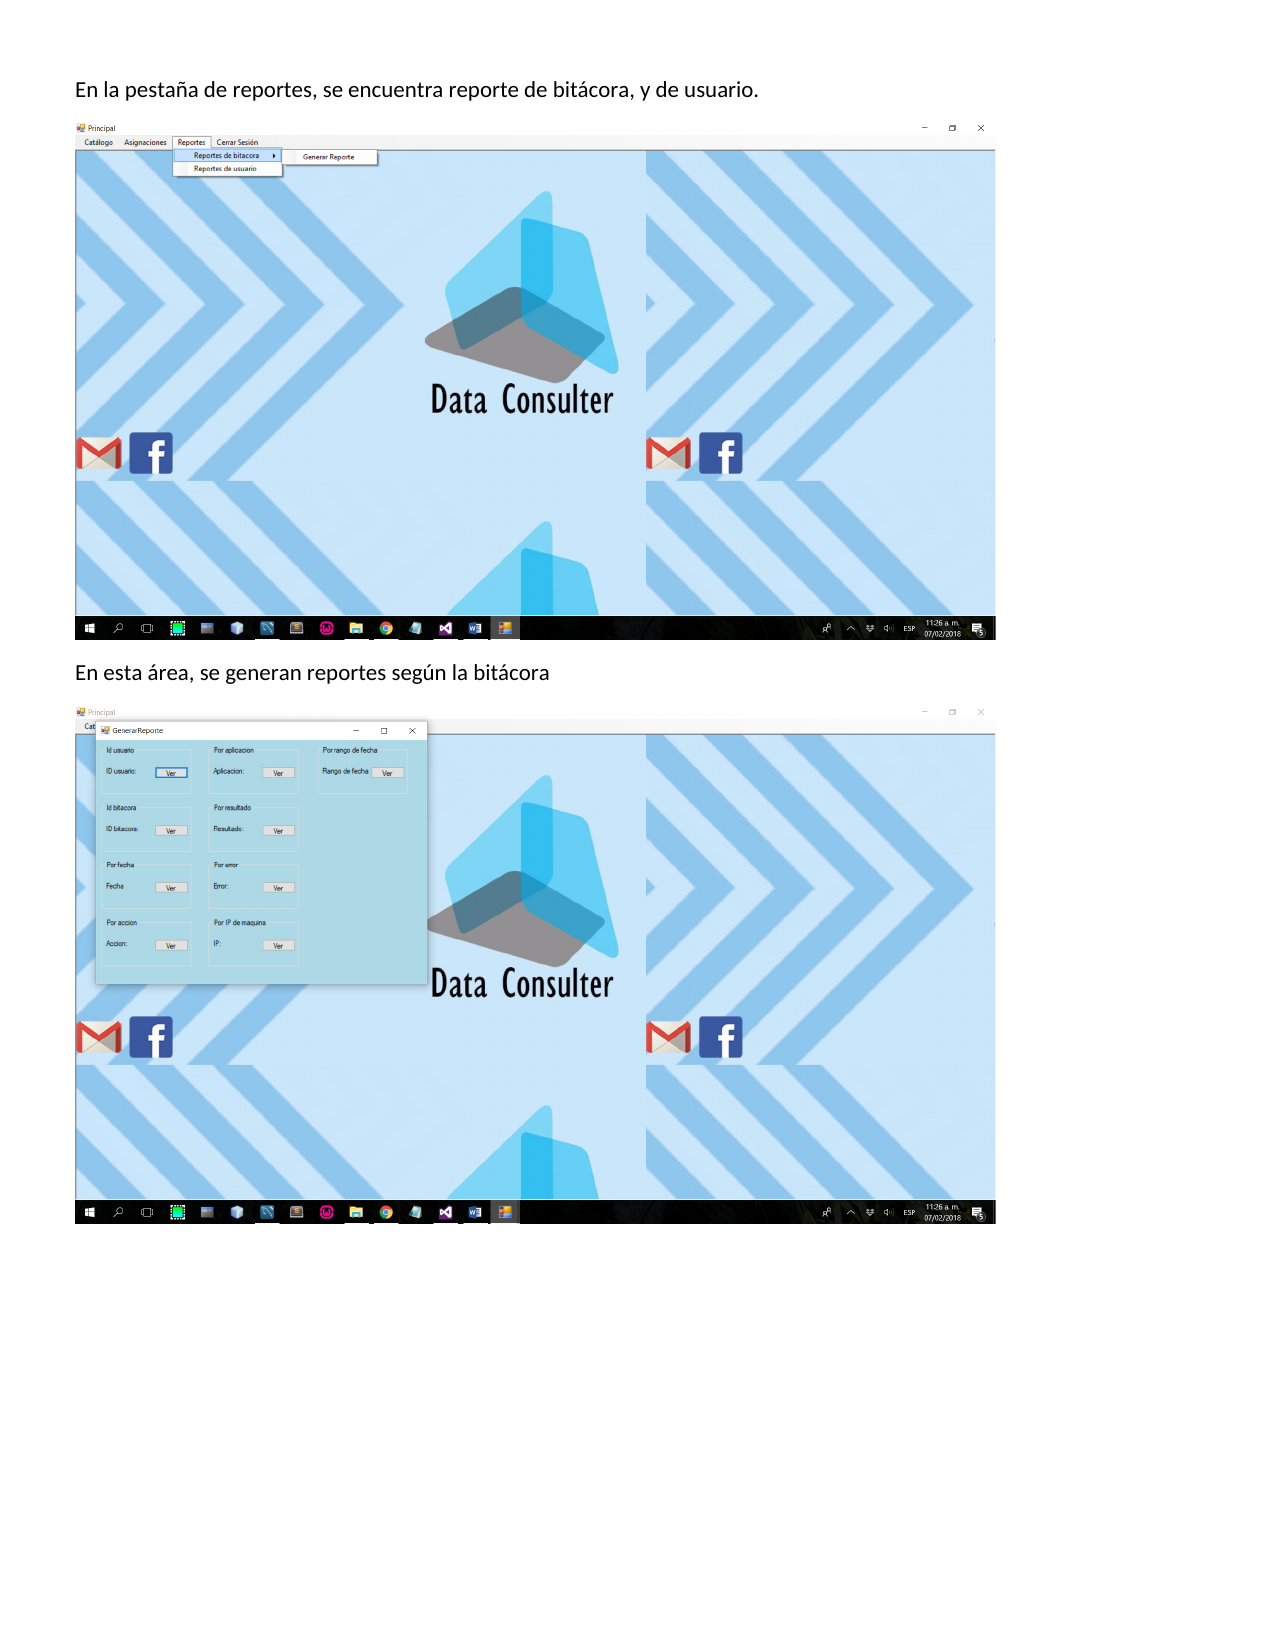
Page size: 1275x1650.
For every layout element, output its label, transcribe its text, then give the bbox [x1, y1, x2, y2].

picture [75, 705, 996, 1224]
text En la pestaña de reportes, se encuentra reporte de bitácora, y de usuario. [75, 75, 1200, 103]
text En esta área, se generan reportes según la bitácora [75, 658, 1200, 687]
picture [75, 121, 996, 640]
